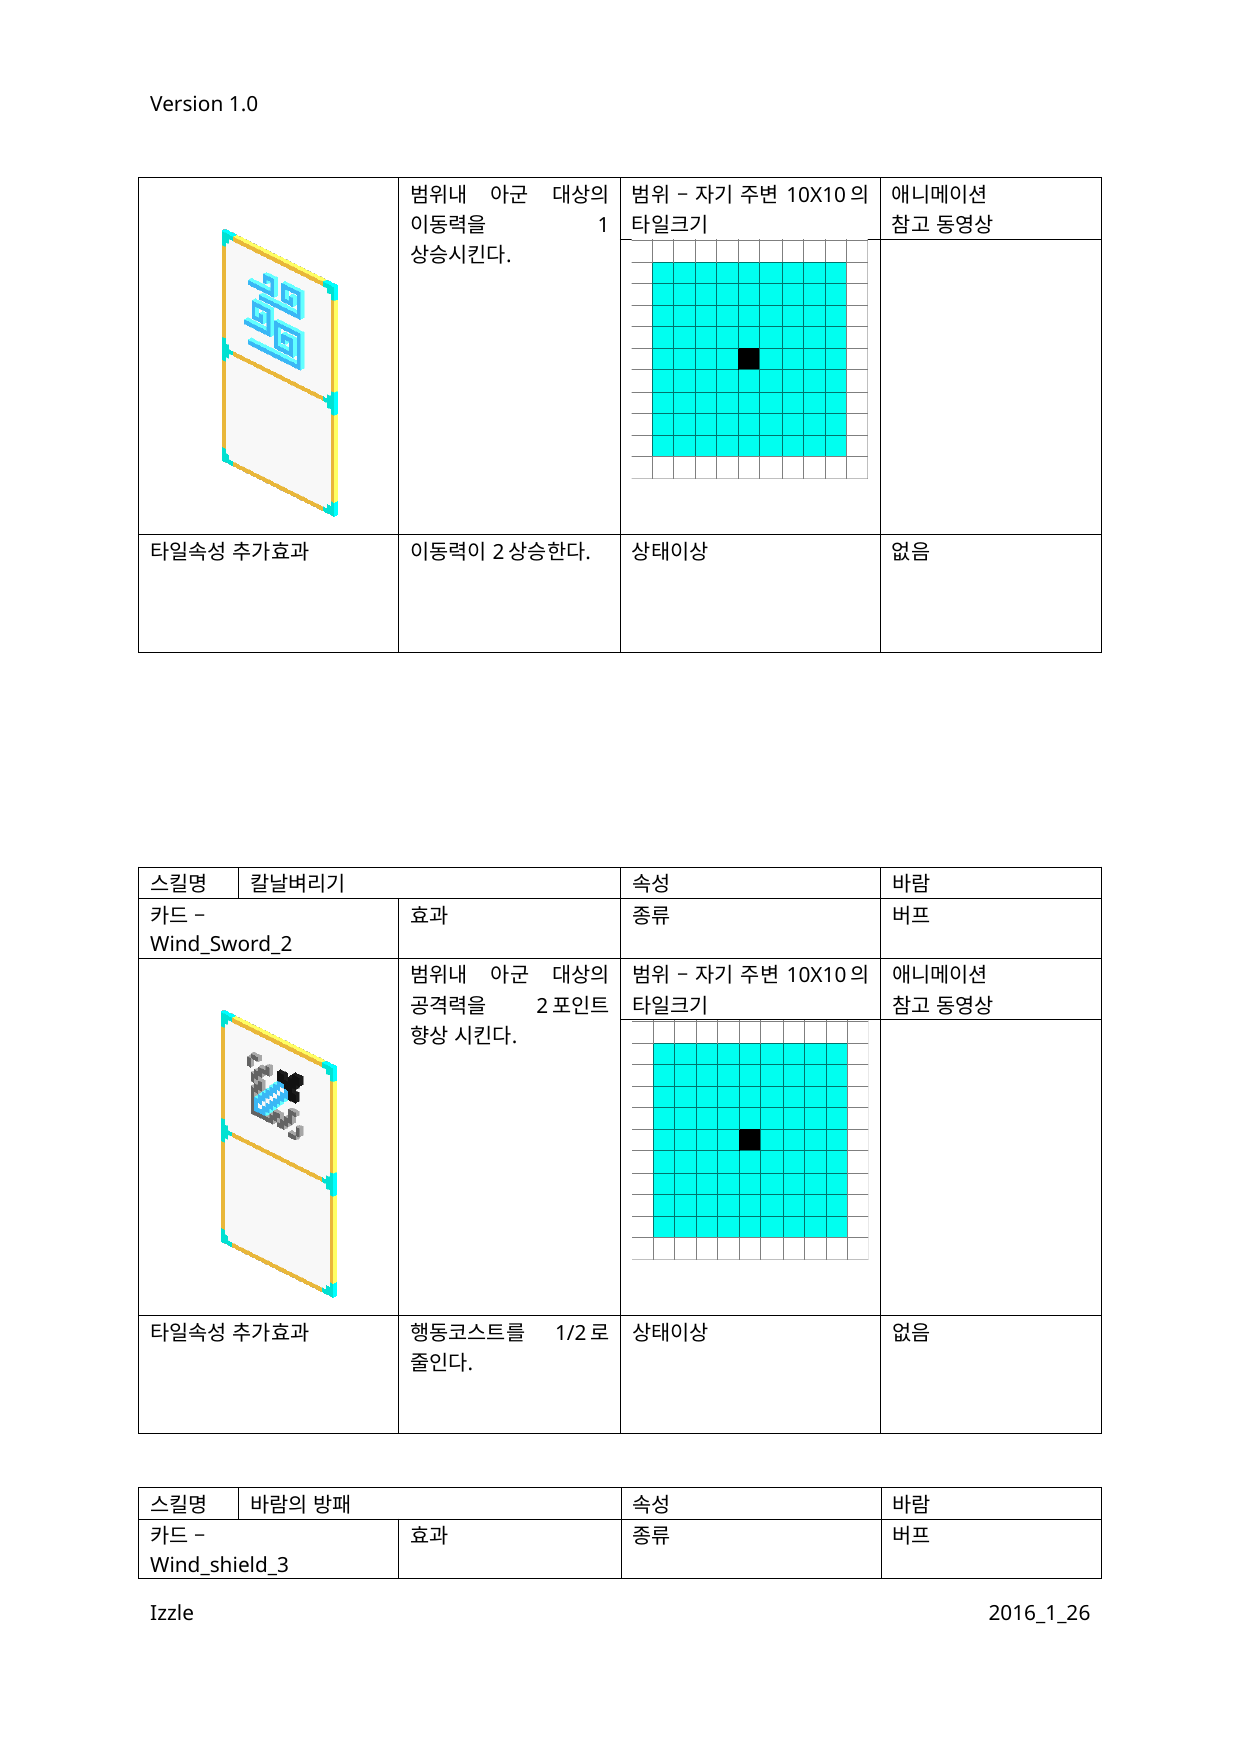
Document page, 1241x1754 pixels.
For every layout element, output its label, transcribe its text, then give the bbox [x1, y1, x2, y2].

table_header 스킬명 [139, 868, 238, 898]
table_header 바람 [882, 1488, 1101, 1518]
table_cell 종류 [621, 899, 880, 958]
table_cell 없음 [881, 1316, 1101, 1433]
table_cell 카드 – Wind_shield_3 [139, 1520, 398, 1578]
table_cell 범위 – 자기 주변 10X10의 타일크기 [621, 178, 880, 239]
table_header 바람 [881, 868, 1101, 898]
table_header 속성 [621, 868, 880, 898]
table_cell 효과 [399, 899, 620, 958]
picture [631, 239, 868, 479]
table_cell 효과 [399, 1520, 621, 1578]
table_cell 상태이상 [621, 535, 880, 652]
table_cell 범위내 아군 대상의 공격력을 2포인트 향상 시킨다. [399, 959, 620, 1315]
table_cell 범위 – 자기 주변 10X10의 타일크기 [621, 959, 880, 1019]
table_cell 이동력이 2상승한다. [399, 535, 620, 652]
table_cell 행동코스트를 1/2로 줄인다. [399, 1316, 620, 1433]
table_cell 타일속성 추가효과 [139, 1316, 398, 1433]
table_cell 타일속성 추가효과 [139, 535, 398, 652]
table_cell 버프 [881, 899, 1101, 958]
table_cell 범위내 아군 대상의 이동력을 1상승시킨다. [399, 178, 620, 534]
table_cell 애니메이션 참고 동영상 [881, 959, 1101, 1019]
table_header 칼날벼리기 [239, 868, 620, 898]
table_cell 카드 – Wind_Sword_2 [139, 899, 398, 958]
table_cell 종류 [622, 1520, 881, 1578]
picture [162, 217, 399, 534]
table_header 속성 [622, 1488, 881, 1518]
table_cell 애니메이션 참고 동영상 [881, 178, 1101, 239]
table_cell 상태이상 [621, 1316, 880, 1433]
table_cell [621, 1020, 880, 1315]
table_cell [881, 1020, 1101, 1315]
table_header 바람의 방패 [239, 1488, 621, 1518]
table_cell [139, 959, 398, 1315]
table_header 스킬명 [139, 1488, 238, 1518]
table_cell [621, 240, 880, 534]
table_cell [139, 178, 398, 534]
table_cell 버프 [882, 1520, 1101, 1578]
picture [632, 1020, 869, 1260]
picture [161, 998, 398, 1315]
table_cell 없음 [881, 535, 1101, 652]
table_cell [881, 240, 1101, 534]
